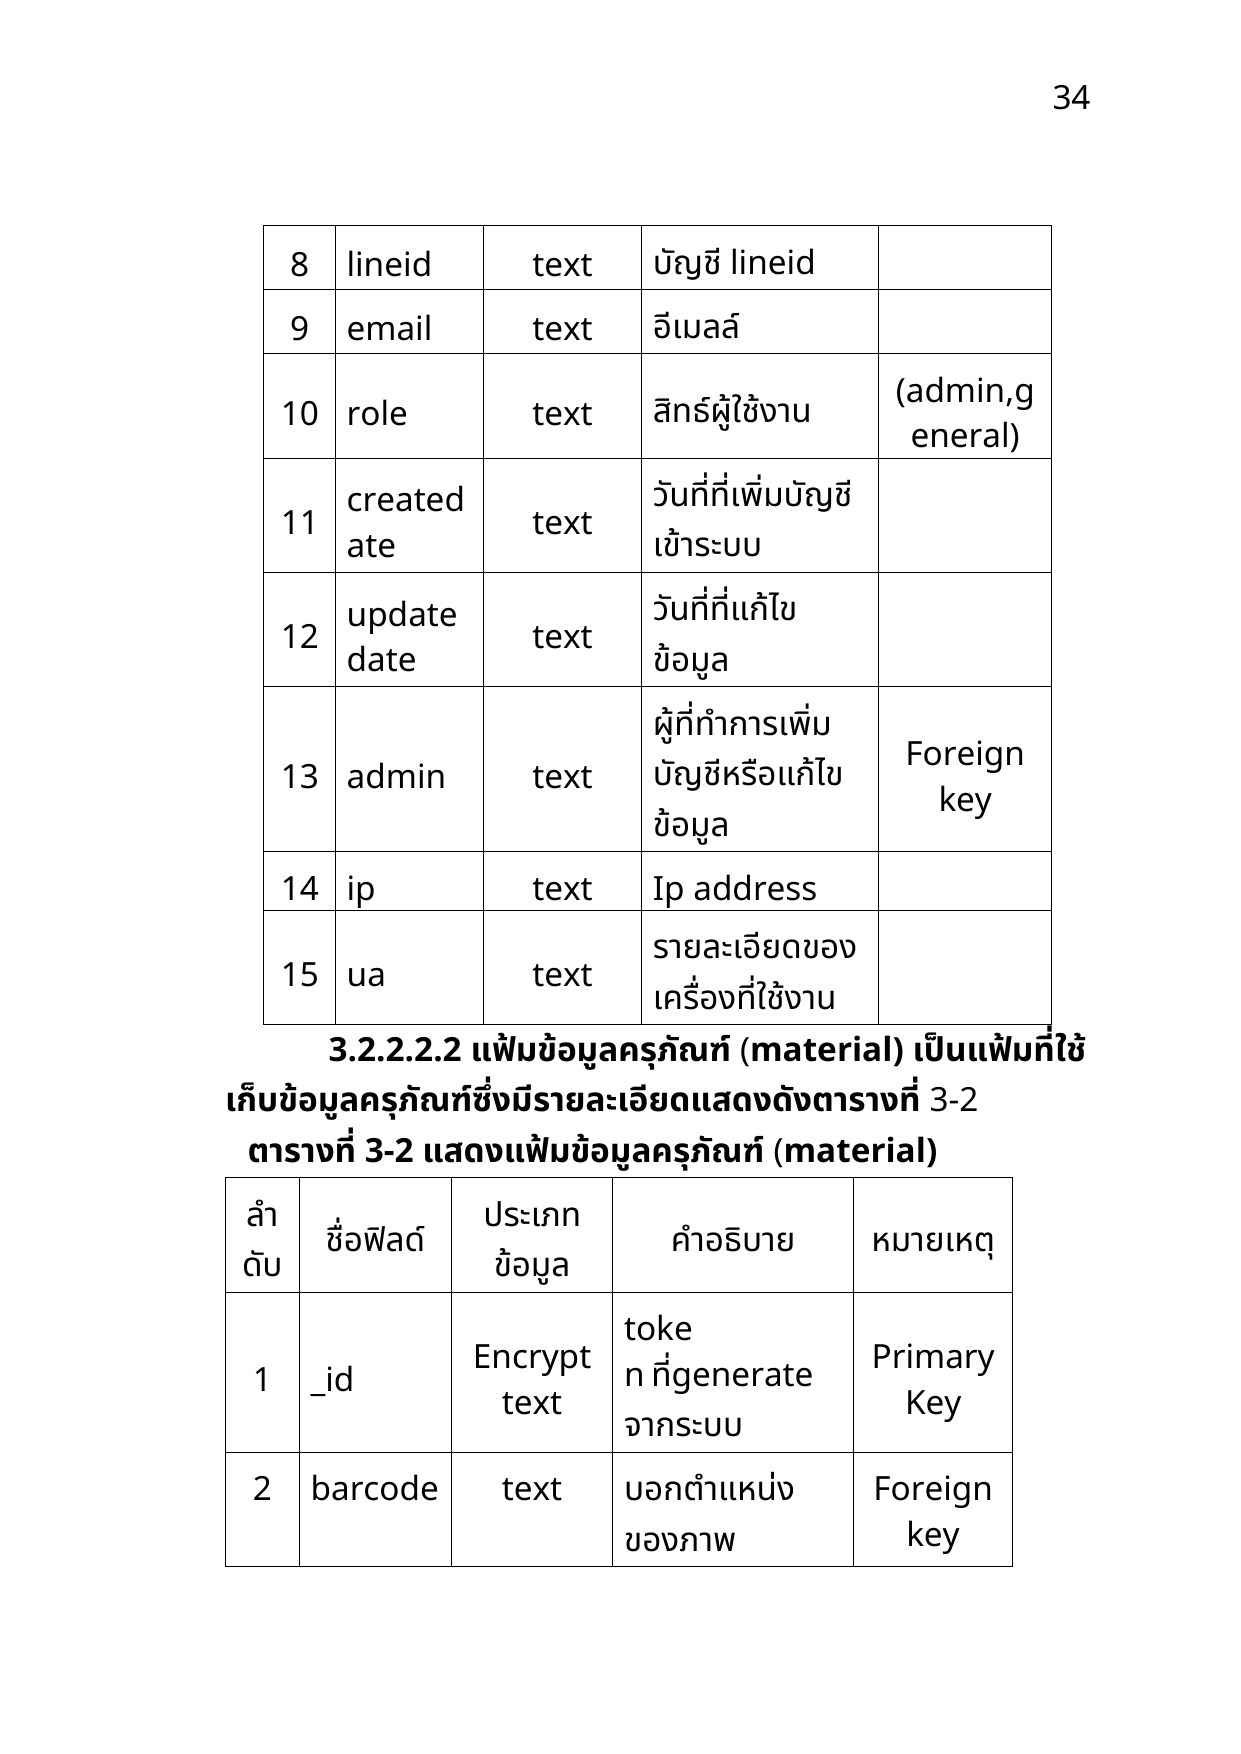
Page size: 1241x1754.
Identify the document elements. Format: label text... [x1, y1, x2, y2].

table_cell updatedate [336, 573, 483, 686]
table_cell role [336, 354, 483, 457]
table_cell วันที่ที่แก้ไขข้อมูล [642, 573, 878, 686]
table_cell 12 [264, 573, 335, 686]
table_header คำอธิบาย [613, 1178, 853, 1292]
table_cell text [452, 1453, 612, 1566]
table_cell barcode [300, 1453, 451, 1566]
table_cell tokenที่generate จากระบบ [613, 1293, 853, 1452]
table_header ชื่อฟิลด์ [300, 1178, 451, 1292]
table_header ประเภทข้อมูล [452, 1178, 612, 1292]
table_cell lineid [336, 226, 483, 289]
table_cell admin [336, 687, 483, 851]
table_cell [879, 226, 1051, 289]
table_cell 8 [264, 226, 335, 289]
text ตารางที่ 3-2 แสดงแฟ้มข้อมูลครุภัณฑ์ (material) [225, 1127, 1090, 1177]
table_cell text [484, 573, 641, 686]
text 3.2.2.2.2 แฟ้มข้อมูลครุภัณฑ์ (material) เป็นแฟ้มที่ใช้เก็บข้อมูลครุภัณฑ์ซึ่งมีรายละเอียดแสดงดังตารางที่ 3-2 [225, 1025, 1090, 1127]
table_cell text [484, 687, 641, 851]
table_cell ip [336, 852, 483, 910]
table_header หมายเหตุ [854, 1178, 1012, 1292]
table_cell Encrypt text [452, 1293, 612, 1452]
table_cell [879, 911, 1051, 1024]
table_cell 11 [264, 459, 335, 572]
table_cell email [336, 290, 483, 353]
table_cell 9 [264, 290, 335, 353]
table_cell text [484, 911, 641, 1024]
table_cell 15 [264, 911, 335, 1024]
table_cell 10 [264, 354, 335, 457]
table_cell ua [336, 911, 483, 1024]
table_cell Primary Key [854, 1293, 1012, 1452]
table_cell [879, 573, 1051, 686]
table_cell (admin,general) [879, 354, 1051, 457]
table_cell Foreign key [879, 687, 1051, 851]
table_cell _id [300, 1293, 451, 1452]
table_cell 2 [226, 1453, 299, 1566]
table_cell สิทธ์ผู้ใช้งาน [642, 354, 878, 457]
table_cell text [484, 354, 641, 457]
table_cell บัญชี lineid [642, 226, 878, 289]
table_cell text [484, 852, 641, 910]
table_cell ผู้ที่ทำการเพิ่มบัญชีหรือแก้ไขข้อมูล [642, 687, 878, 851]
table_cell Ip address [642, 852, 878, 910]
table_cell อีเมลล์ [642, 290, 878, 353]
table_cell วันที่ที่เพิ่มบัญชีเข้าระบบ [642, 459, 878, 572]
table_header ลำดับ [226, 1178, 299, 1292]
table_cell [879, 852, 1051, 910]
table_cell createdate [336, 459, 483, 572]
table_cell text [484, 290, 641, 353]
table_cell 1 [226, 1293, 299, 1452]
table_cell [879, 290, 1051, 353]
table_cell 13 [264, 687, 335, 851]
table_cell รายละเอียดของเครื่องที่ใช้งาน [642, 911, 878, 1024]
table_cell [879, 459, 1051, 572]
table_cell Foreign key [854, 1453, 1012, 1566]
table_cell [613, 1453, 853, 1566]
table_cell text [484, 226, 641, 289]
table_cell text [484, 459, 641, 572]
table_cell 14 [264, 852, 335, 910]
